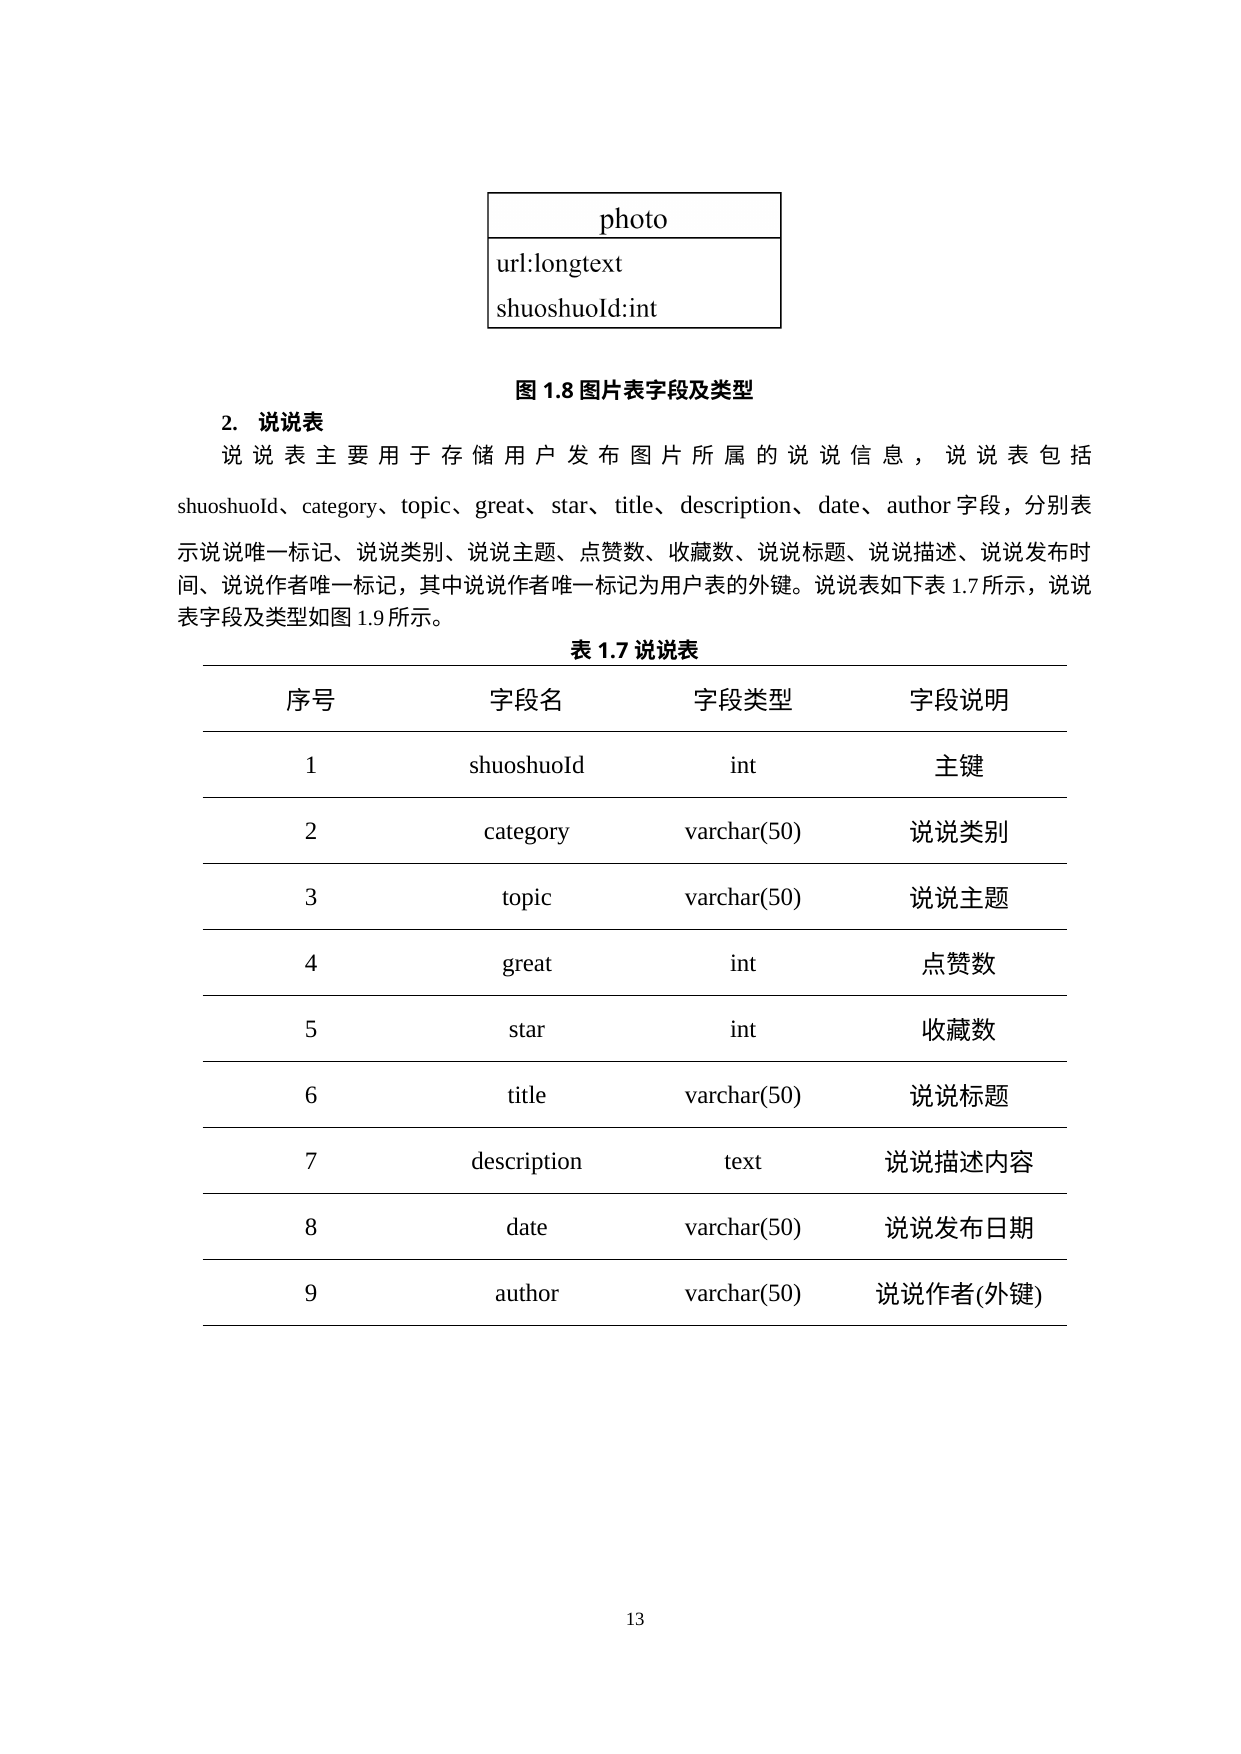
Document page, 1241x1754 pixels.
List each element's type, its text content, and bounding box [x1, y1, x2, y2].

table_cell varchar(50) [635, 864, 851, 929]
table_cell 2 [203, 798, 419, 863]
table_cell great [419, 930, 635, 995]
table_cell 9 [203, 1260, 419, 1325]
table_cell text [635, 1128, 851, 1193]
table_cell 8 [203, 1194, 419, 1259]
table_cell 收藏数 [851, 996, 1067, 1061]
table_cell 3 [203, 864, 419, 929]
table_cell 说说主题 [851, 864, 1067, 929]
table_cell 说说描述内容 [851, 1128, 1067, 1193]
table_cell varchar(50) [635, 798, 851, 863]
table_cell 主键 [851, 732, 1067, 797]
table_cell 说说发布日期 [851, 1194, 1067, 1259]
table_cell 5 [203, 996, 419, 1061]
table_cell category [419, 798, 635, 863]
table_cell int [635, 930, 851, 995]
table_cell int [635, 996, 851, 1061]
table_cell varchar(50) [635, 1260, 851, 1325]
picture [472, 177, 798, 345]
table_cell star [419, 996, 635, 1061]
table_cell 7 [203, 1128, 419, 1193]
table_cell author [419, 1260, 635, 1325]
table_cell 6 [203, 1062, 419, 1127]
table_cell title [419, 1062, 635, 1127]
text 表 1.7 说说表 [177, 632, 1092, 665]
list 说说表 [221, 405, 1092, 437]
table_cell int [635, 732, 851, 797]
text 图 1.8 图片表字段及类型 [177, 372, 1092, 405]
table_cell 1 [203, 732, 419, 797]
table_cell 说说作者(外键) [851, 1260, 1067, 1325]
table_cell varchar(50) [635, 1062, 851, 1127]
table_header 字段名 [419, 666, 635, 731]
table_cell 说说标题 [851, 1062, 1067, 1127]
table_cell topic [419, 864, 635, 929]
table_cell 说说类别 [851, 798, 1067, 863]
table_cell 点赞数 [851, 930, 1067, 995]
table_cell description [419, 1128, 635, 1193]
table_header 字段说明 [851, 666, 1067, 731]
text 说说表主要用于存储用户发布图片所属的说说信息，说说表包括shuoshuoId、category、topic、great、star、title、description、date、author字段，分别表示说说唯一标记、说说类别、说说主题、点赞数、收藏数、说说标题、说说描述、说说发布时间、说说作者唯一标记，其中说说作者唯一标记为用户表的外键。说说表如下表1.7所示，说说表字段及类型如图1.9所示。 [177, 437, 1092, 632]
table_cell 4 [203, 930, 419, 995]
table_cell shuoshuoId [419, 732, 635, 797]
table_header 序号 [203, 666, 419, 731]
table_cell varchar(50) [635, 1194, 851, 1259]
table_header 字段类型 [635, 666, 851, 731]
table_cell date [419, 1194, 635, 1259]
